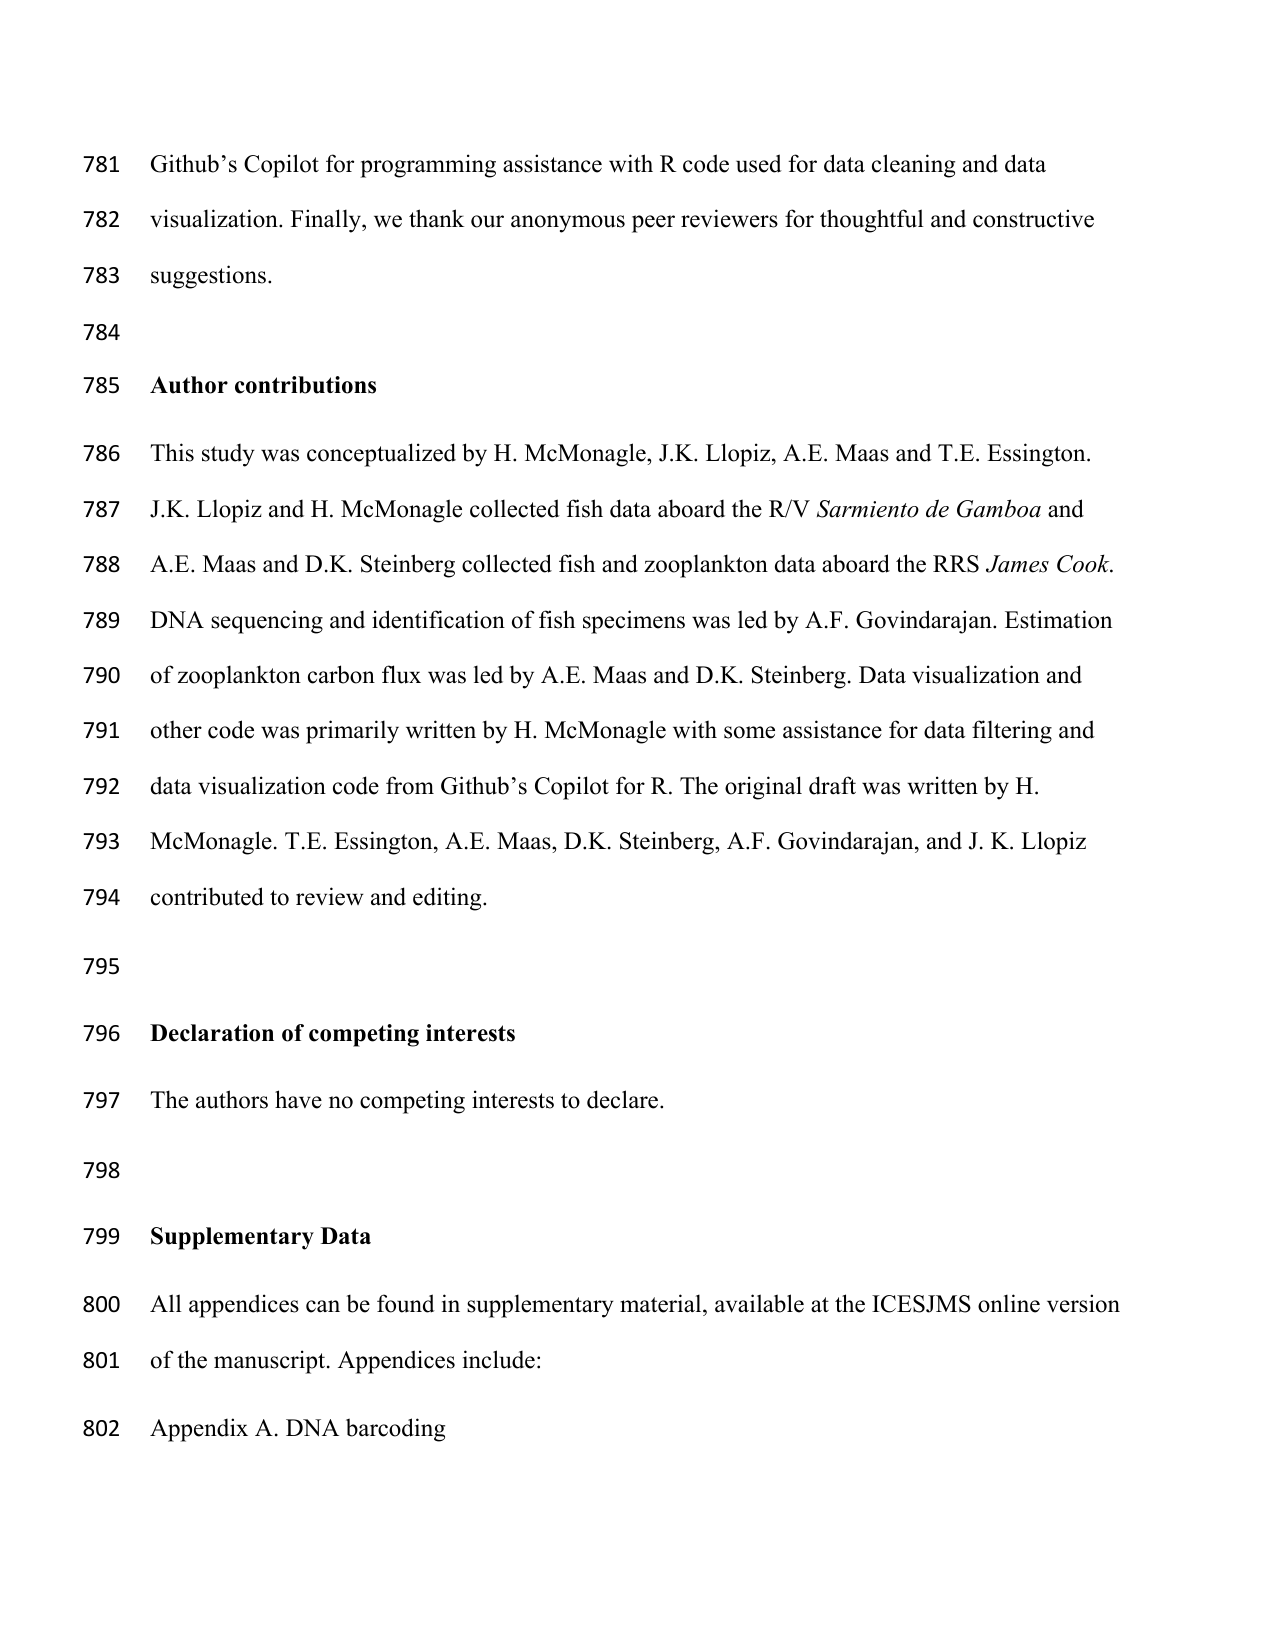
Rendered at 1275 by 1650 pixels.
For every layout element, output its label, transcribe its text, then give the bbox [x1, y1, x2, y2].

text All appendices can be found in supplementary material, available at the ICESJMS online version of the manuscript. Appendices include: [150, 1290, 1125, 1373]
text The authors have no competing interests to declare. [150, 1087, 1125, 1114]
text Declaration of competing interests [150, 1019, 1125, 1046]
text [150, 150, 1125, 288]
text Appendix A. DNA barcoding [150, 1414, 1125, 1441]
text Author contributions [150, 372, 1125, 399]
text Supplementary Data [150, 1222, 1125, 1250]
text This study was conceptualized by H. McMonagle, J.K. Llopiz, A.E. Maas and T.E. Essington. J.K. Llopiz and H. McMonagle collected fish data aboard the R/V Sarmiento de Gamboa and A.E. Maas and D.K. Steinberg collected fish and zooplankton data aboard the RRS James Cook. DNA sequencing and identification of fish specimens was led by A.F. Govindarajan. Estimation of zooplankton carbon flux was led by A.E. Maas and D.K. Steinberg. Data visualization and other code was primarily written by H. McMonagle with some assistance for data filtering and data visualization code from Github’s Copilot for R. The original draft was written by H. McMonagle. T.E. Essington, A.E. Maas, D.K. Steinberg, A.F. Govindarajan, and J. K. Llopiz contributed to review and editing. [150, 439, 1125, 911]
